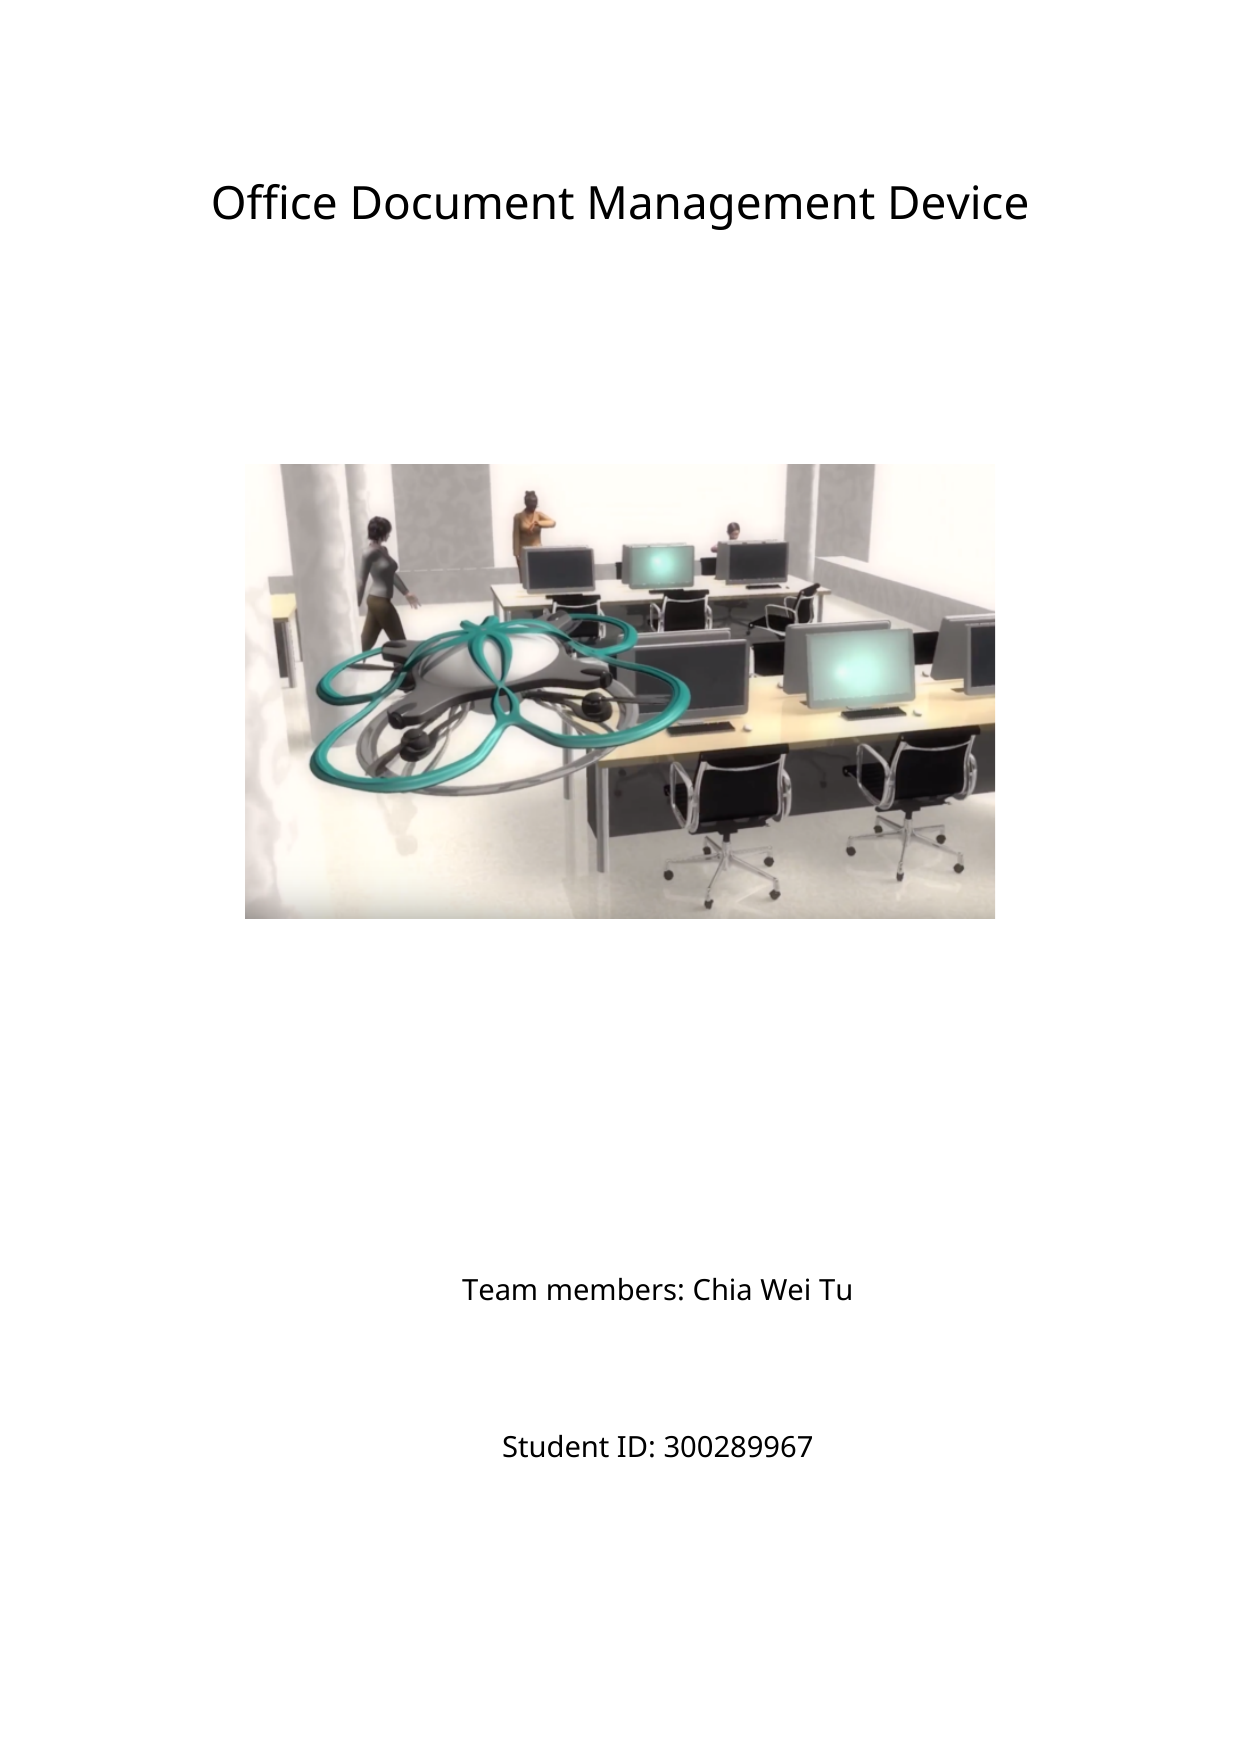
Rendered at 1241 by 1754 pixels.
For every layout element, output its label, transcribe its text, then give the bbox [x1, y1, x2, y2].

text Office Document Management Device [187, 164, 1053, 239]
picture [245, 464, 995, 919]
list Team members: Chia Wei Tu [262, 1252, 1053, 1327]
list Student ID: 300289967 [262, 1408, 1053, 1483]
